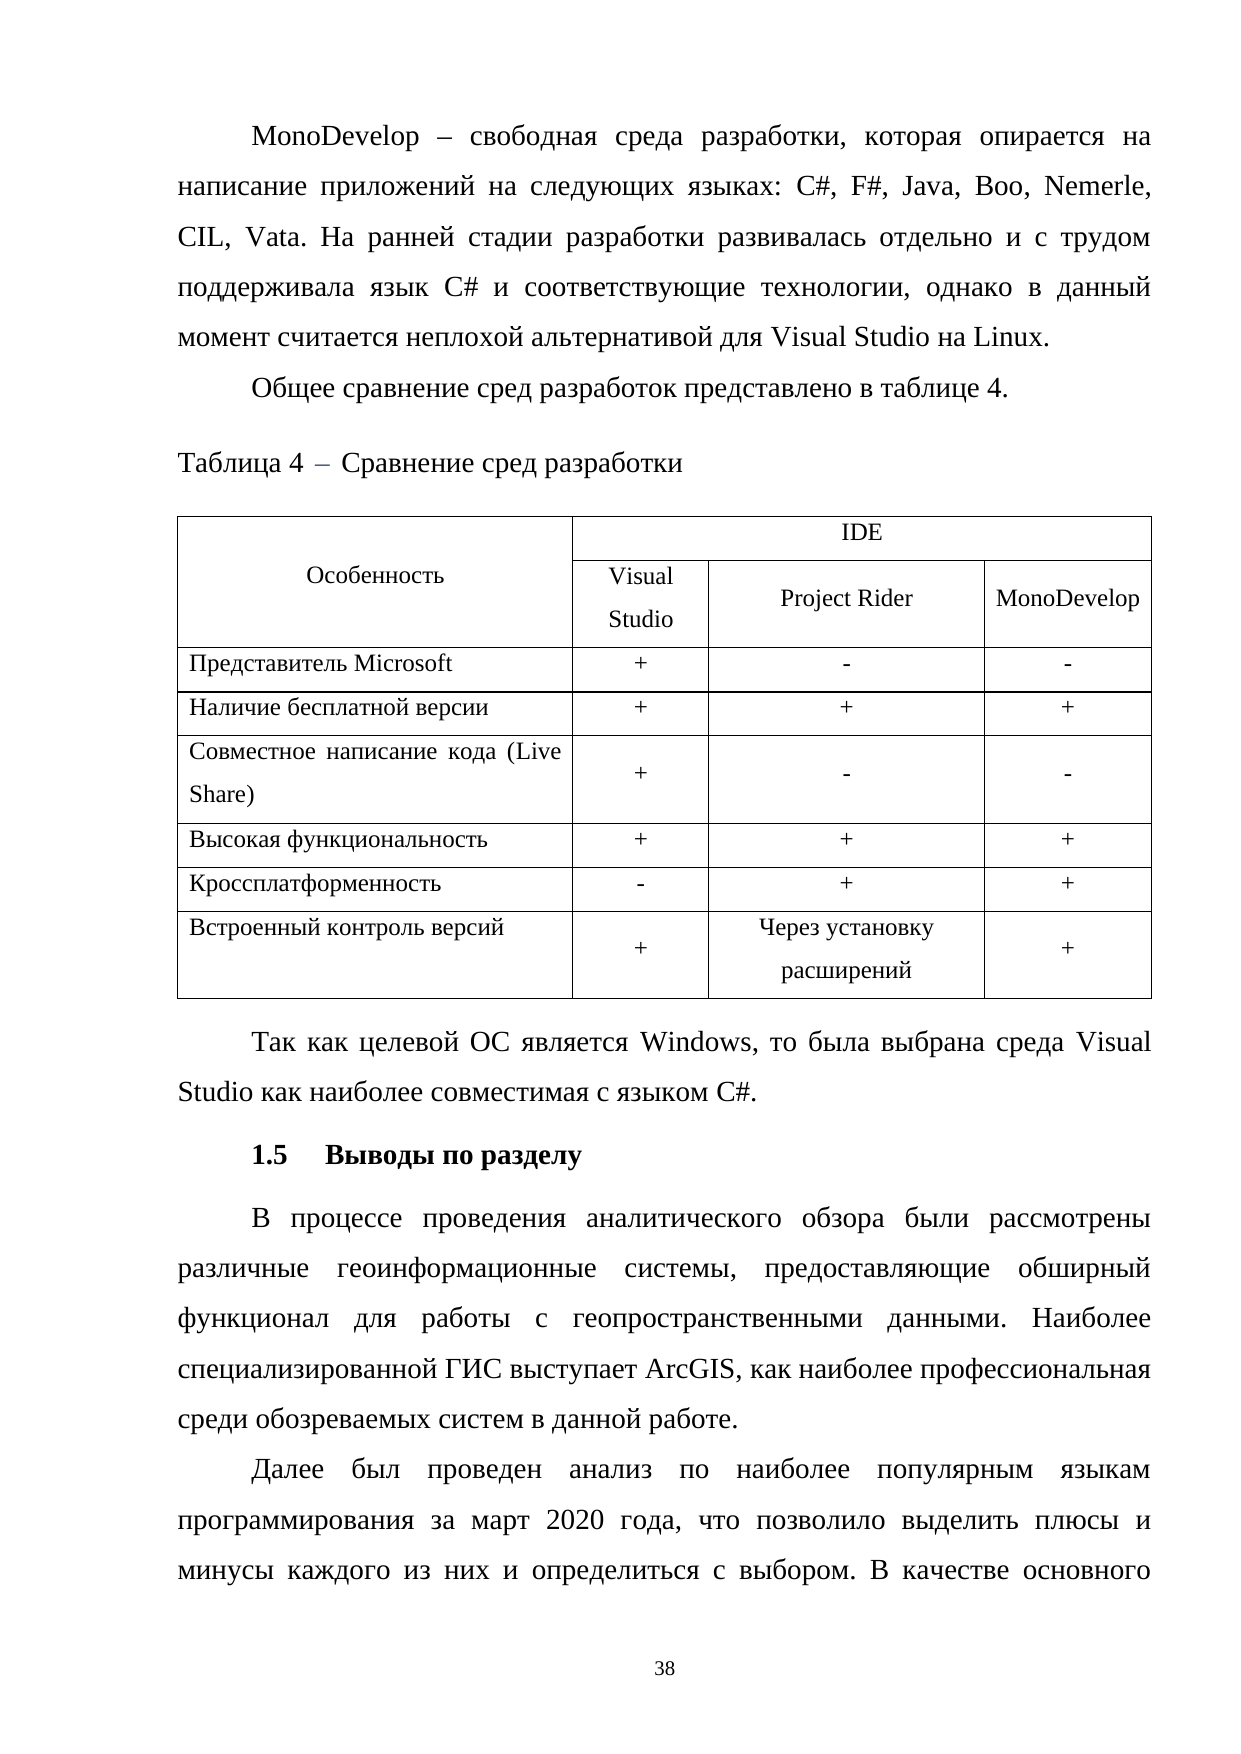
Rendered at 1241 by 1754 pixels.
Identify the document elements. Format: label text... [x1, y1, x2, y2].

table_cell - [709, 736, 984, 823]
text MonoDevelop – свободная среда разработки, которая опирается на написание приложений на следующих языках: C#, F#, Java, Boo, Nemerle, CIL, Vata. На ранней стадии разработки развивалась отдельно и с трудом поддерживала язык C# и соответствующие технологии, однако в данный момент считается неплохой альтернативой для Visual Studio на Linux. [177, 118, 1152, 353]
table_cell + [573, 912, 708, 998]
table_cell - [985, 648, 1151, 691]
table_cell + [709, 824, 984, 867]
table_cell + [985, 868, 1151, 911]
text В процессе проведения аналитического обзора были рассмотрены различные геоинформационные системы, предоставляющие обширный функционал для работы с геопространственными данными. Наиболее специализированной ГИС выступает ArcGIS, как наиболее профессиональная среди обозреваемых систем в данной работе. [177, 1200, 1152, 1435]
table_cell - [709, 648, 984, 691]
table_cell Кроссплатформенность [178, 868, 572, 911]
table_cell + [985, 824, 1151, 867]
table_cell Наличие бесплатной версии [178, 693, 572, 735]
table_cell MonoDevelop [985, 561, 1151, 647]
table_cell + [573, 693, 708, 735]
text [177, 1451, 1152, 1586]
table_cell + [985, 912, 1151, 998]
text Таблица 4 – Сравнение сред разработки [177, 445, 1152, 478]
table_cell + [709, 868, 984, 911]
table_header IDE [573, 517, 1151, 560]
table_cell Представитель Microsoft [178, 648, 572, 691]
subtitle Выводы по разделу [177, 1137, 1152, 1171]
text Общее сравнение сред разработок представлено в таблице 4. [177, 370, 1152, 403]
table_cell Совместное написание кода (Live Share) [178, 736, 572, 823]
table_cell Через установку расширений [709, 912, 984, 998]
table_cell - [573, 868, 708, 911]
text Так как целевой ОС является Windows, то была выбрана среда Visual Studio как наиболее совместимая с языком C#. [177, 1024, 1152, 1108]
table_cell + [985, 693, 1151, 735]
table_cell + [709, 693, 984, 735]
table_cell + [573, 648, 708, 691]
table_cell Встроенный контроль версий [178, 912, 572, 998]
table_cell + [573, 736, 708, 823]
table_cell + [573, 824, 708, 867]
table_cell Project Rider [709, 561, 984, 647]
table_header Особенность [178, 517, 572, 647]
table_cell - [985, 736, 1151, 823]
table_cell Visual Studio [573, 561, 708, 647]
table_cell Высокая функциональность [178, 824, 572, 867]
